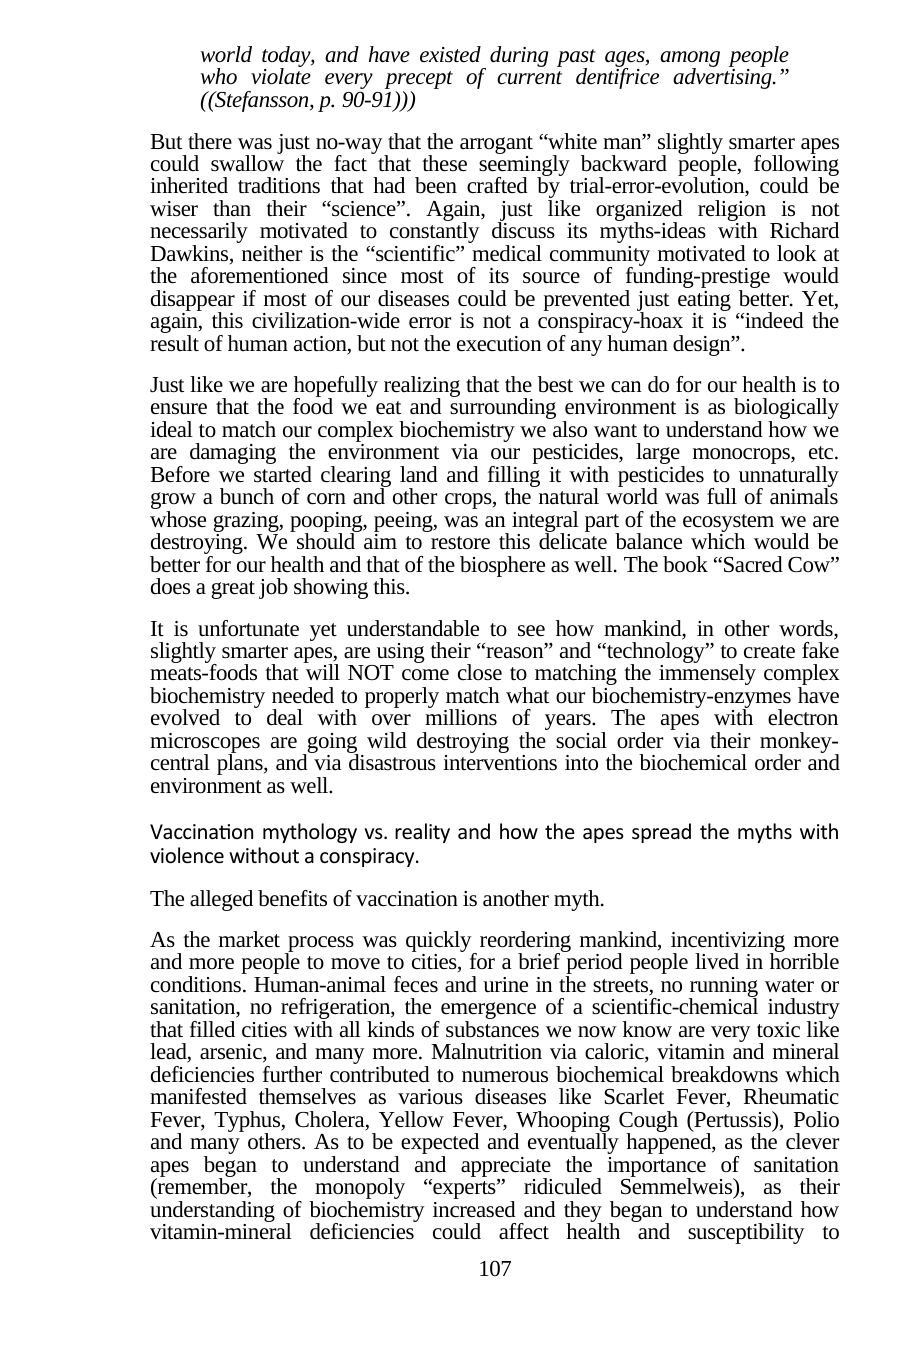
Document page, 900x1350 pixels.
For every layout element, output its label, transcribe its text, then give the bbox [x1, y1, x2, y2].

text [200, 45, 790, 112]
text The alleged benefits of vaccination is another myth. [150, 888, 840, 911]
text It is unfortunate yet understandable to see how mankind, in other words, slightly smarter apes, are using their “reason” and “technology” to create fake meats-foods that will NOT come close to matching the immensely complex biochemistry needed to properly match what our biochemistry-enzymes have evolved to deal with over millions of years. The apes with electron microscopes are going wild destroying the social order via their monkey-central plans, and via disastrous interventions into the biochemical order and environment as well. [150, 618, 840, 798]
subtitle Vaccination mythology vs. reality and how the apes spread the myths with violence without a conspiracy. [150, 819, 840, 870]
text But there was just no-way that the arrogant “white man” slightly smarter apes could swallow the fact that these seemingly backward people, following inherited traditions that had been crafted by trial-error-evolution, could be wiser than their “science”. Again, just like organized religion is not necessarily motivated to constantly discuss its myths-ideas with Richard Dawkins, neither is the “scientific” medical community motivated to look at the aforementioned since most of its source of funding-prestige would disappear if most of our diseases could be prevented just eating better. Yet, again, this civilization-wide error is not a conspiracy-hoax it is “indeed the result of human action, but not the execution of any human design”. [150, 131, 840, 356]
text Just like we are hopefully realizing that the best we can do for our health is to ensure that the food we eat and surrounding environment is as biologically ideal to match our complex biochemistry we also want to understand how we are damaging the environment via our pesticides, large monocrops, etc. Before we started clearing land and filling it with pesticides to unnaturally grow a bunch of corn and other crops, the natural world was full of animals whose grazing, pooping, peeing, was an integral part of the ecosystem we are destroying. We should aim to restore this delicate balance which would be better for our health and that of the biosphere as well. The book “Sacred Cow” does a great job showing this. [150, 375, 840, 600]
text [150, 929, 840, 1244]
